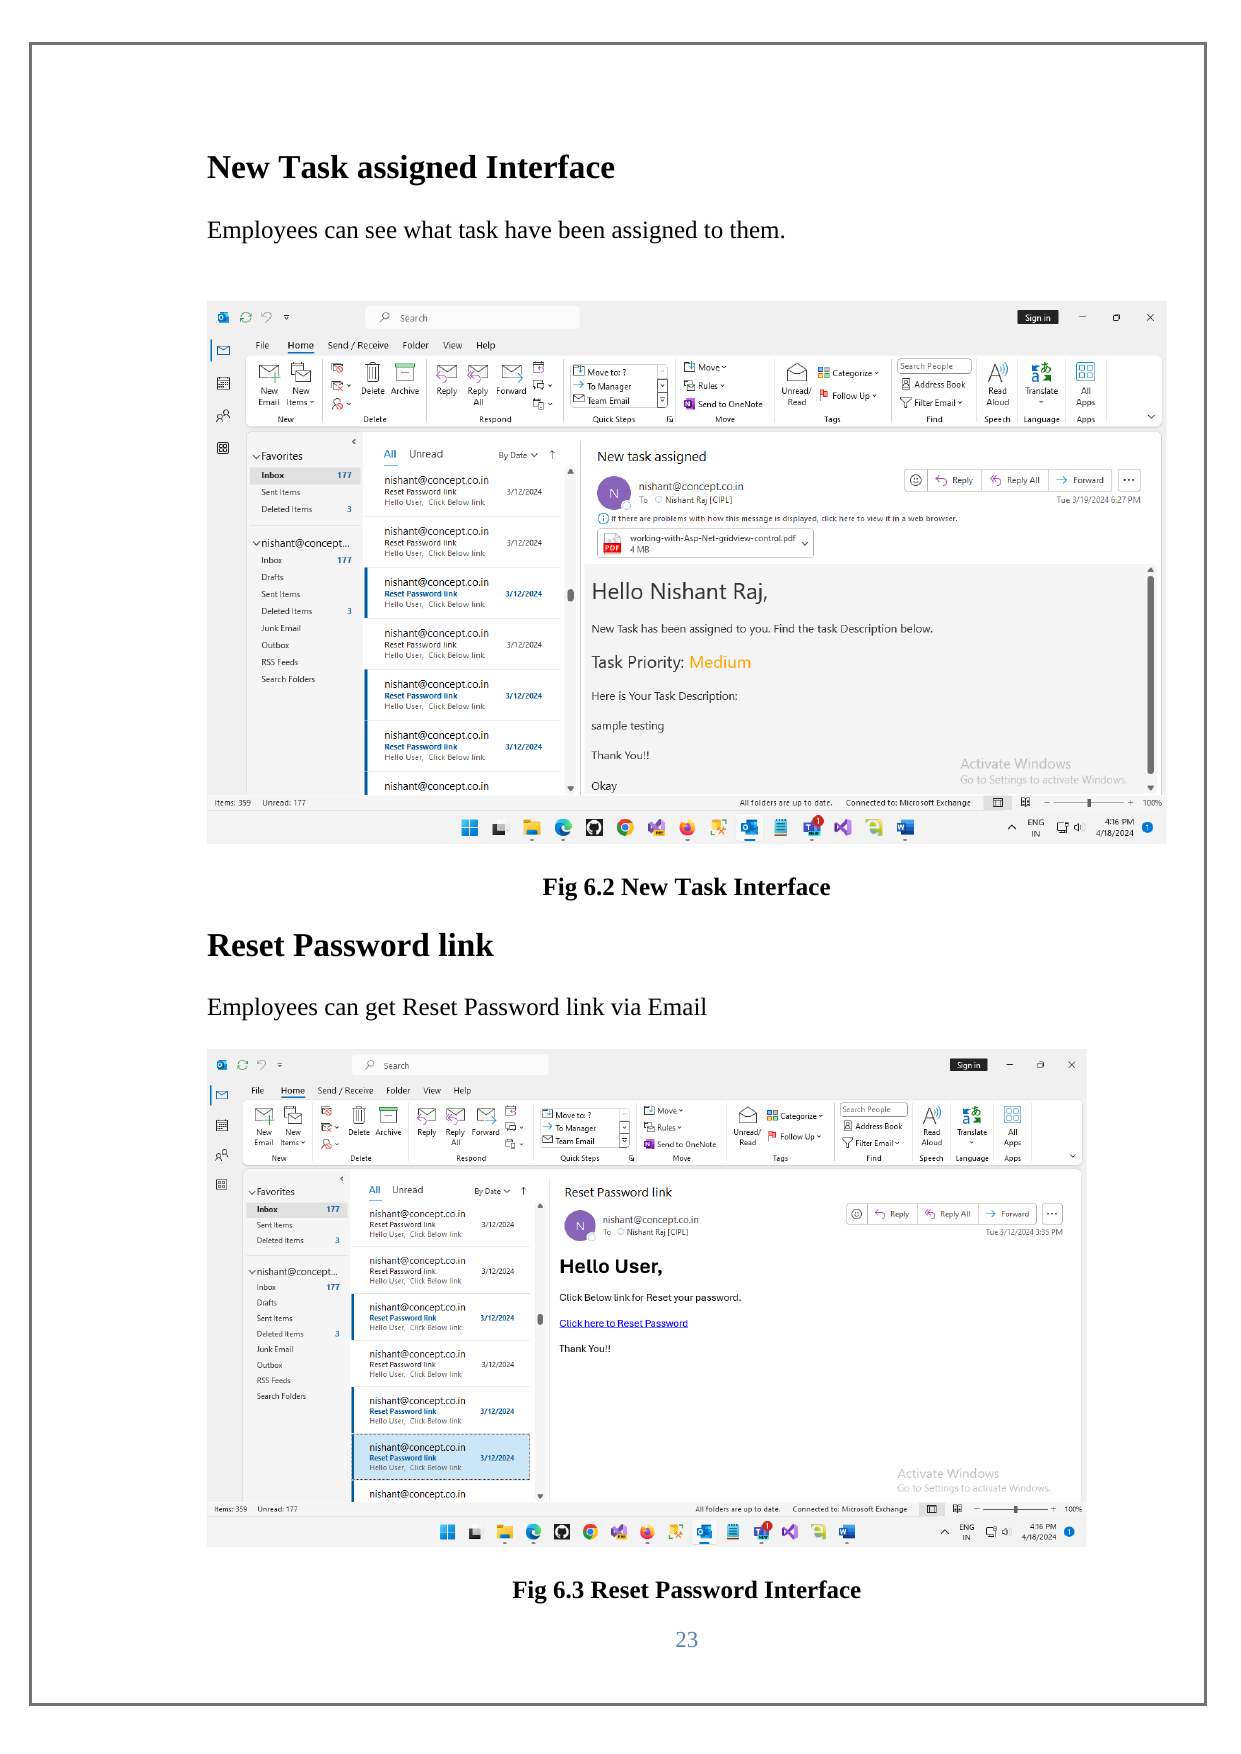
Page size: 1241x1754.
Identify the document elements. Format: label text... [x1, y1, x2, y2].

subtitle Employees can see what task have been assigned to them. [207, 215, 1166, 243]
subtitle Employees can get Reset Password link via Email [207, 992, 1166, 1021]
subtitle Reset Password link [207, 925, 1166, 963]
subtitle New Task assigned Interface [207, 148, 1166, 186]
subtitle Fig 6.2 New Task Interface [207, 872, 1166, 901]
picture [206, 1049, 1087, 1547]
subtitle Fig 6.3 Reset Password Interface [207, 1575, 1166, 1604]
picture [206, 301, 1167, 844]
